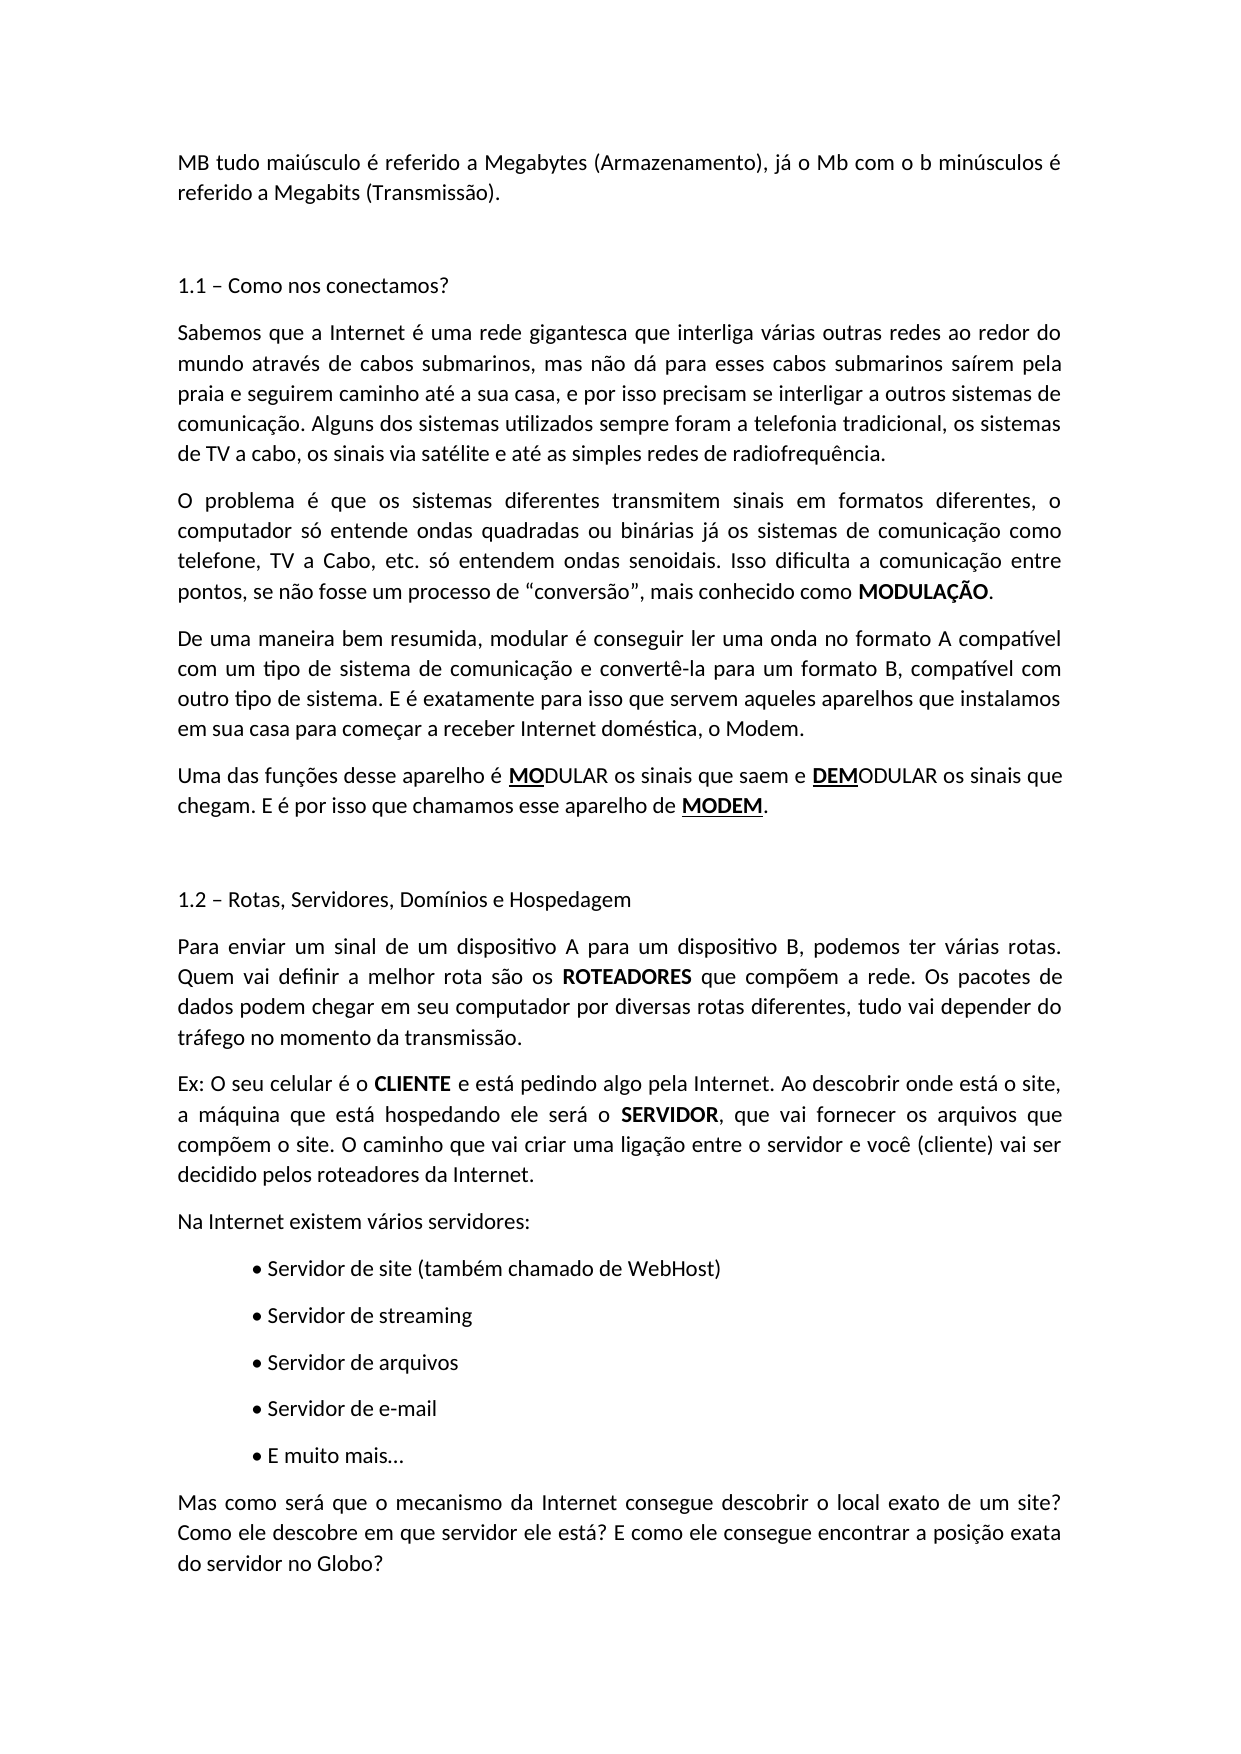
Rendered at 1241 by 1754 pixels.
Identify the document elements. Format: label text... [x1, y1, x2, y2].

text • Servidor de site (também chamado de WebHost) [251, 1254, 1063, 1282]
text Mas como será que o mecanismo da Internet consegue descobrir o local exato de um site? Como ele descobre em que servidor ele está? E como ele consegue encontrar a posição exata do servidor no Globo? [177, 1488, 1063, 1577]
text Uma das funções desse aparelho é MODULAR os sinais que saem e DEMODULAR os sinais que chegam. E é por isso que chamamos esse aparelho de MODEM. [177, 761, 1063, 819]
text Sabemos que a Internet é uma rede gigantesca que interliga várias outras redes ao redor do mundo através de cabos submarinos, mas não dá para esses cabos submarinos saírem pela praia e seguirem caminho até a sua casa, e por isso precisam se interligar a outros sistemas de comunicação. Alguns dos sistemas utilizados sempre foram a telefonia tradicional, os sistemas de TV a cabo, os sinais via satélite e até as simples redes de radiofrequência. [177, 318, 1063, 467]
text 1.1 – Como nos conectamos? [177, 272, 1063, 299]
text MB tudo maiúsculo é referido a Megabytes (Armazenamento), já o Mb com o b minúsculos é referido a Megabits (Transmissão). [177, 148, 1063, 206]
text 1.2 – Rotas, Servidores, Domínios e Hospedagem [177, 885, 1063, 913]
text • Servidor de arquivos [251, 1348, 1063, 1376]
text De uma maneira bem resumida, modular é conseguir ler uma onda no formato A compatível com um tipo de sistema de comunicação e convertê-la para um formato B, compatível com outro tipo de sistema. E é exatamente para isso que servem aqueles aparelhos que instalamos em sua casa para começar a receber Internet doméstica, o Modem. [177, 624, 1063, 742]
text O problema é que os sistemas diferentes transmitem sinais em formatos diferentes, o computador só entende ondas quadradas ou binárias já os sistemas de comunicação como telefone, TV a Cabo, etc. só entendem ondas senoidais. Isso dificulta a comunicação entre pontos, se não fosse um processo de “conversão”, mais conhecido como MODULAÇÃO. [177, 486, 1063, 605]
text Para enviar um sinal de um dispositivo A para um dispositivo B, podemos ter várias rotas. Quem vai definir a melhor rota são os ROTEADORES que compõem a rede. Os pacotes de dados podem chegar em seu computador por diversas rotas diferentes, tudo vai depender do tráfego no momento da transmissão. [177, 932, 1063, 1051]
text • E muito mais… [251, 1441, 1063, 1469]
text • Servidor de streaming [251, 1301, 1063, 1329]
text • Servidor de e-mail [251, 1394, 1063, 1422]
text Ex: O seu celular é o CLIENTE e está pedindo algo pela Internet. Ao descobrir onde está o site, a máquina que está hospedando ele será o SERVIDOR, que vai fornecer os arquivos que compõem o site. O caminho que vai criar uma ligação entre o servidor e você (cliente) vai ser decidido pelos roteadores da Internet. [177, 1069, 1063, 1188]
text Na Internet existem vários servidores: [177, 1207, 1063, 1235]
